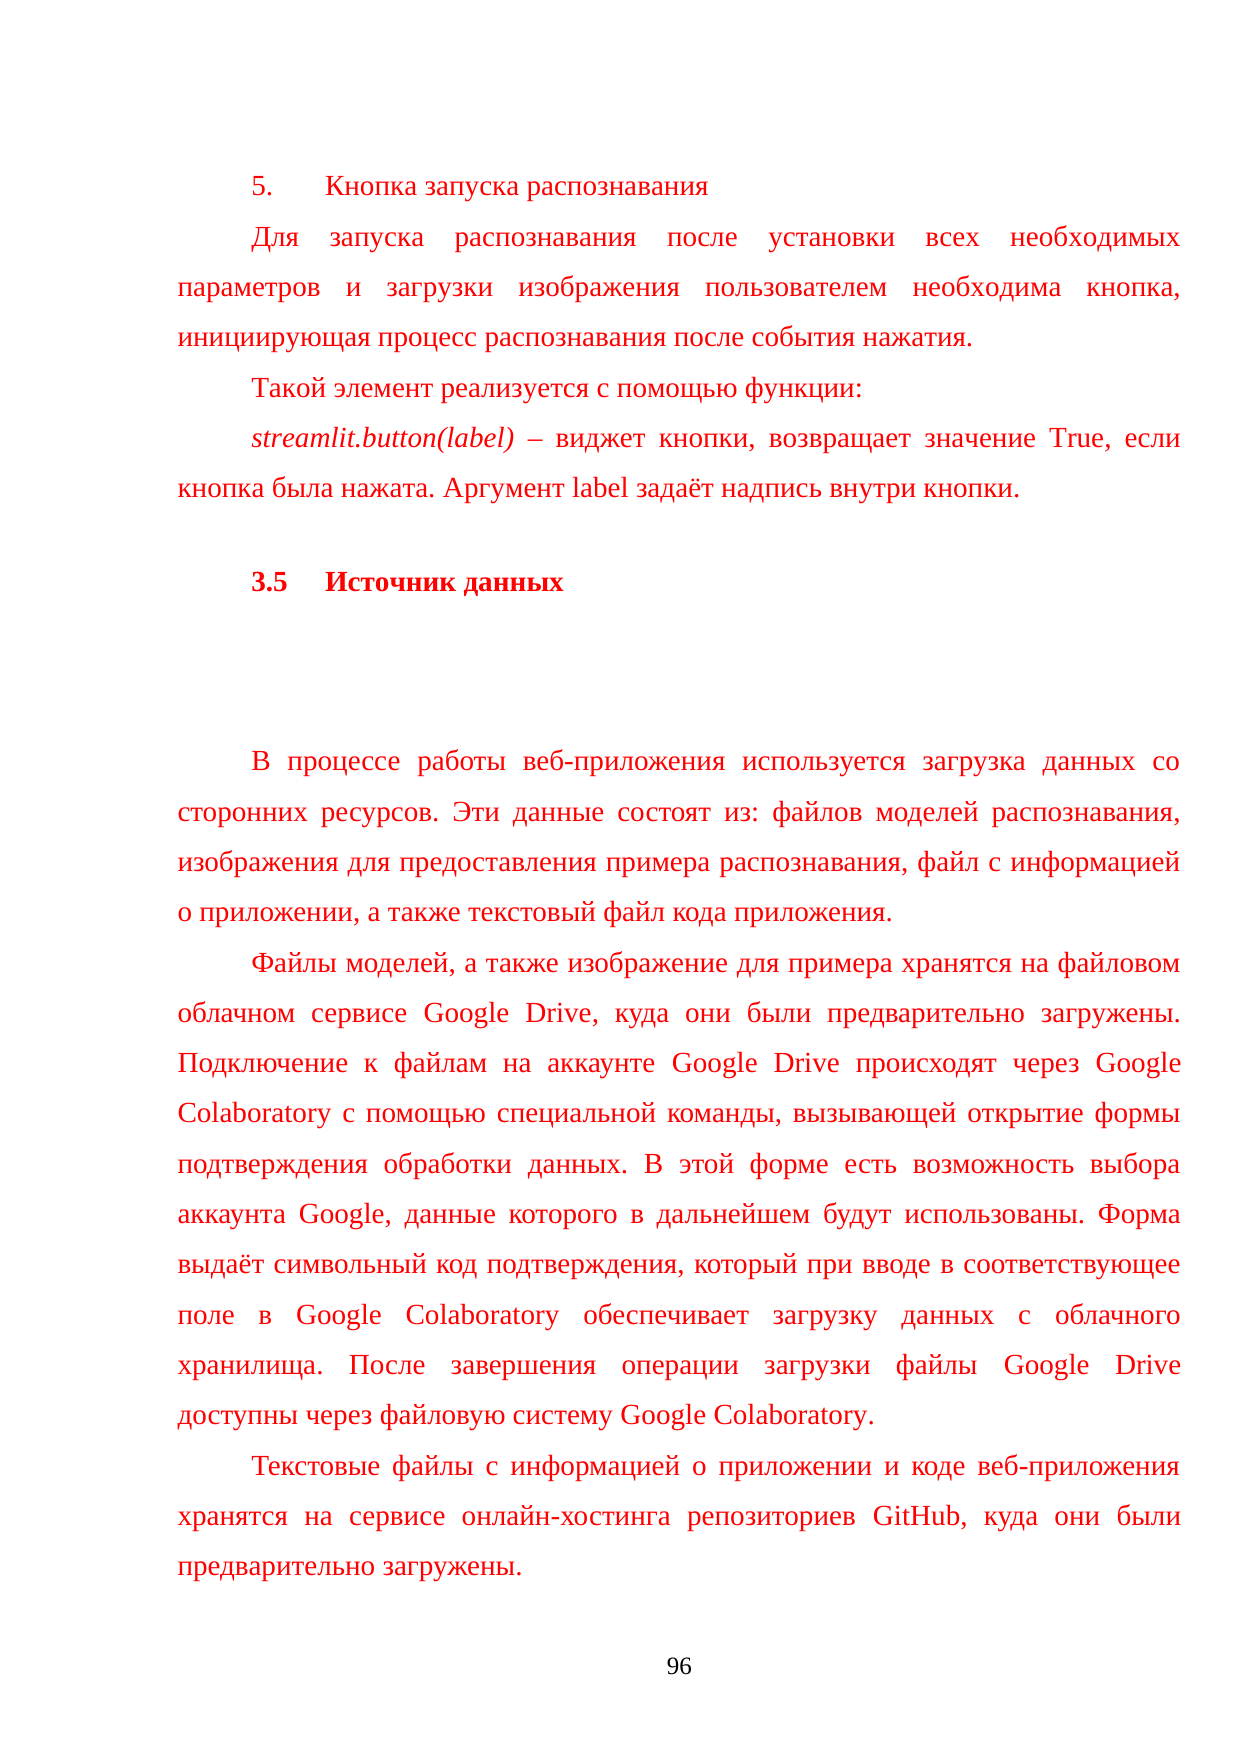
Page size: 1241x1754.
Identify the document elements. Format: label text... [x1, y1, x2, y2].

text Для запуска распознавания после установки всех необходимых параметров и загрузки изображения пользователем необходима кнопка, инициирующая процесс распознавания после события нажатия. [177, 219, 1181, 353]
text В процессе работы веб-приложения используется загрузка данных со сторонних ресурсов. Эти данные состоят из: файлов моделей распознавания, изображения для предоставления примера распознавания, файл с информацией о приложении, а также текстовый файл кода приложения. [177, 743, 1181, 928]
text Такой элемент реализуется с помощью функции: [177, 370, 1181, 403]
text Файлы моделей, а также изображение для примера хранятся на файловом облачном сервисе Google Drive, куда они были предварительно загружены. Подключение к файлам на аккаунте Google Drive происходят через Google Colaboratory с помощью специальной команды, вызывающей открытие формы подтверждения обработки данных. В этой форме есть возможность выбора аккаунта Google, данные которого в дальнейшем будут использованы. Форма выдаёт символьный код подтверждения, который при вводе в соответствующее поле в Google Colaboratory обеспечивает загрузку данных с облачного хранилища. После завершения операции загрузки файлы Google Drive доступны через файловую систему Google Colaboratory. [177, 945, 1181, 1431]
text streamlit.button(label) – виджет кнопки, возвращает значение True, если кнопка была нажата. Аргумент label задаёт надпись внутри кнопки. [177, 420, 1181, 504]
text Текстовые файлы с информацией о приложении и коде веб-приложения хранятся на сервисе онлайн-хостинга репозиториев GitHub, куда они были предварительно загружены. [177, 1448, 1181, 1582]
list Кнопка запуска распознавания [177, 168, 1181, 202]
list Источник данных [177, 564, 1181, 597]
